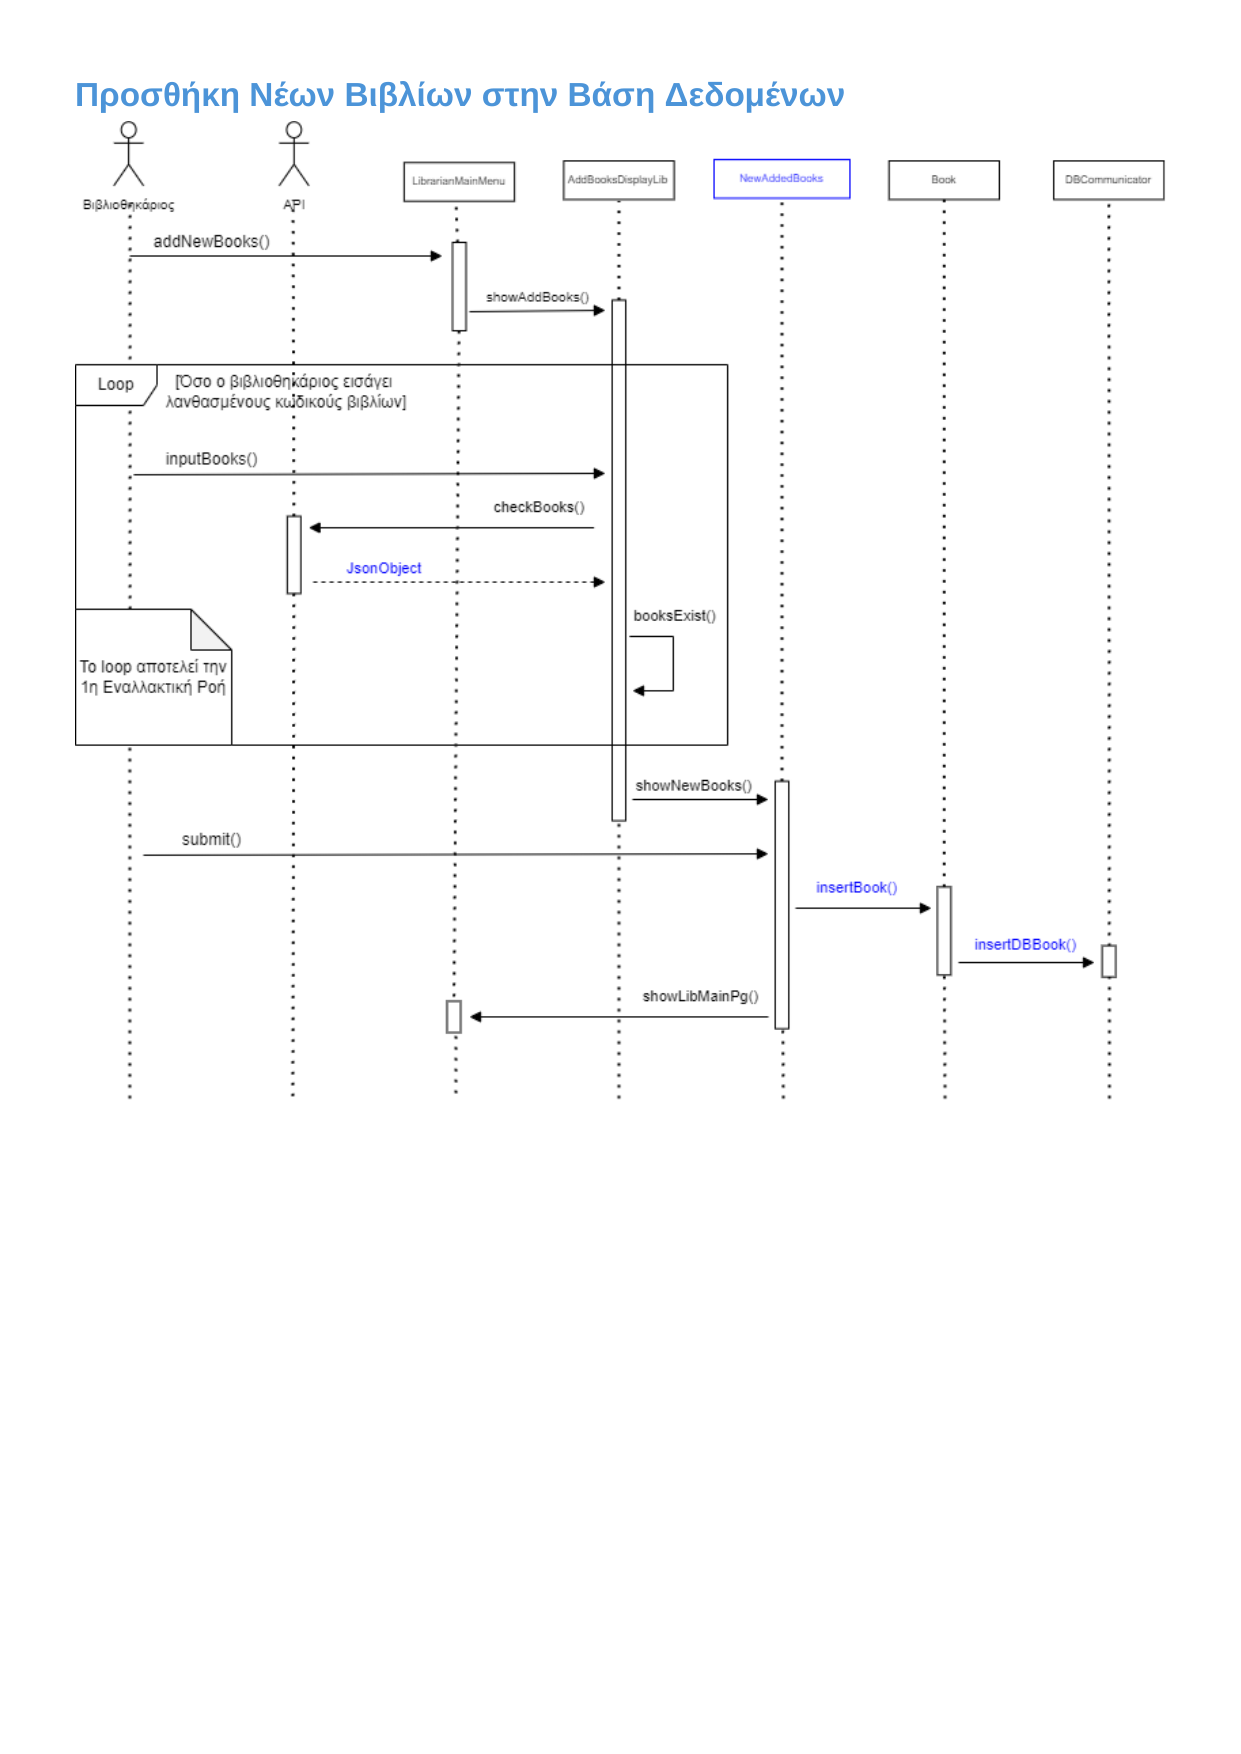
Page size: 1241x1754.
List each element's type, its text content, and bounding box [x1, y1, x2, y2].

picture [75, 121, 1166, 1102]
text Προσθήκη Νέων Βιβλίων στην Βάση Δεδομένων [75, 75, 1165, 113]
